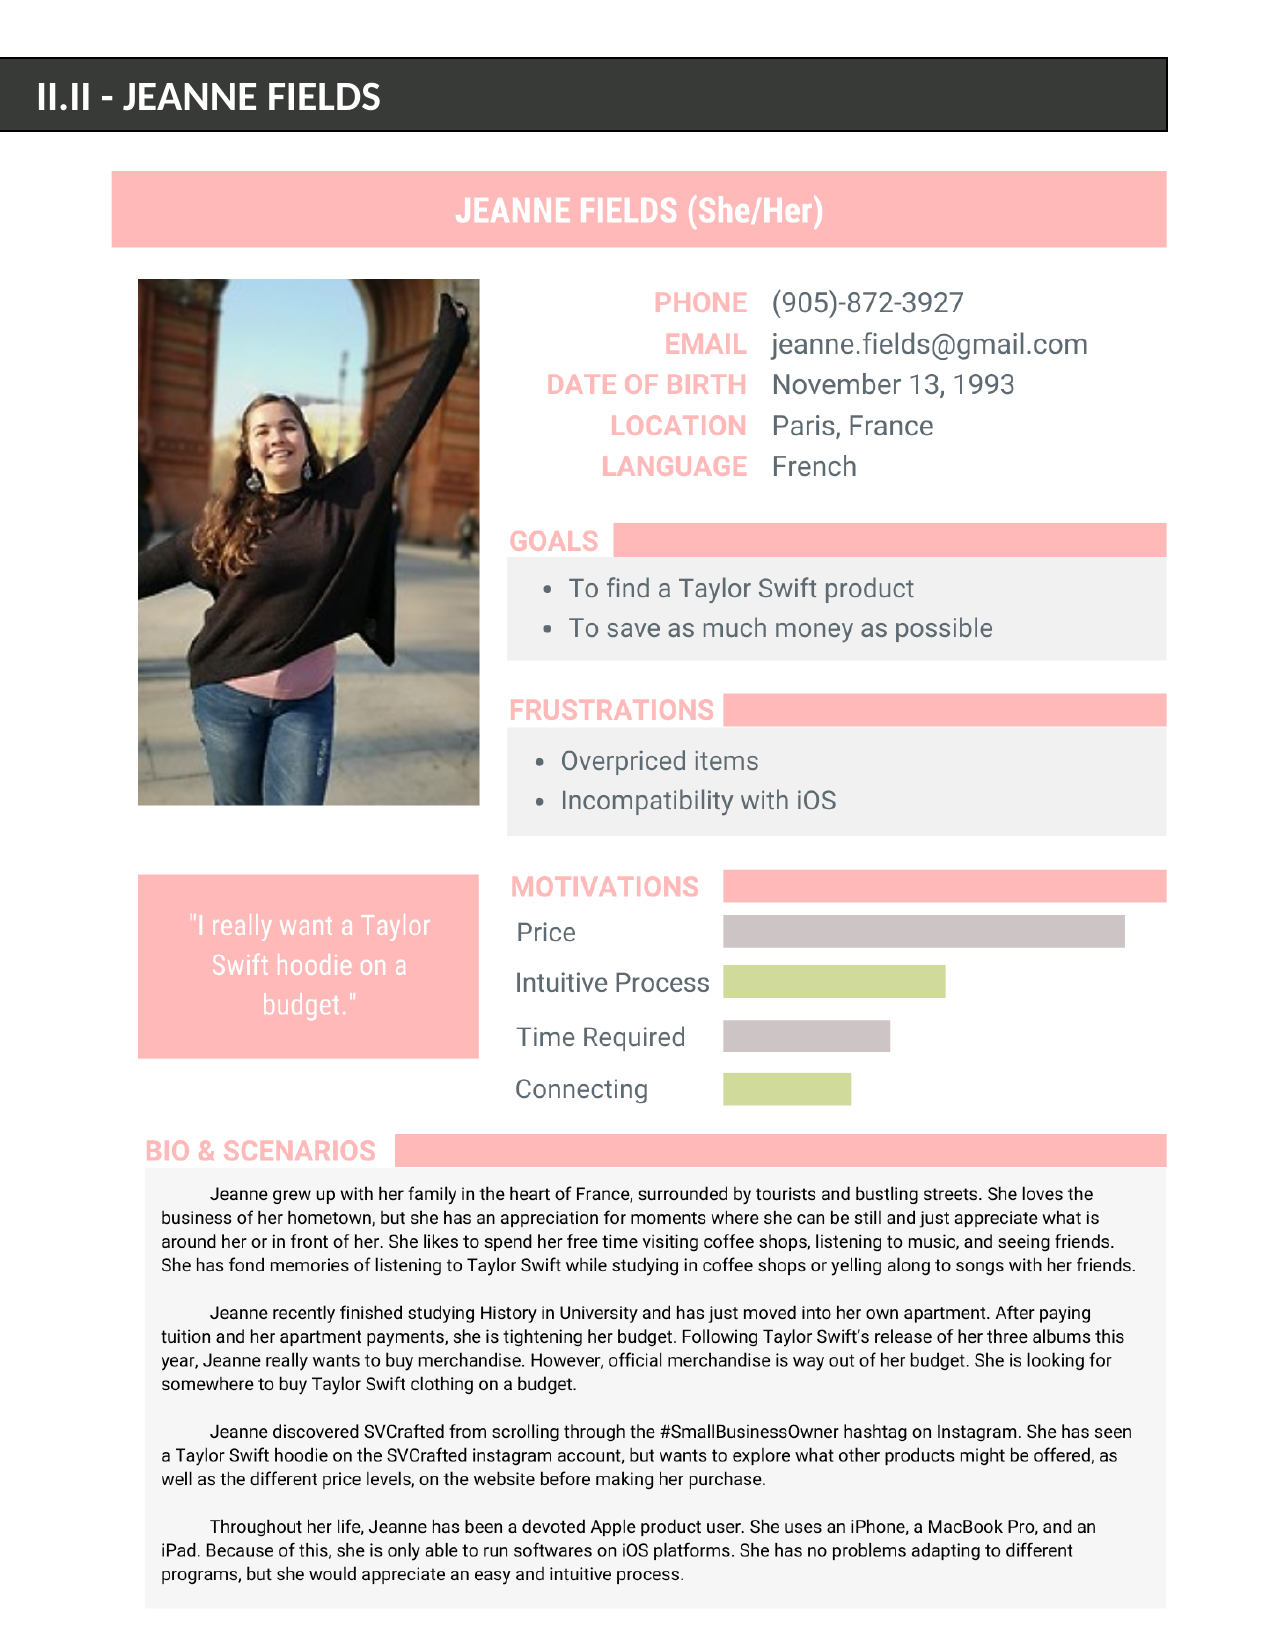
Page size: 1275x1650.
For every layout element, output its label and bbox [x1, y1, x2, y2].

picture [111, 171, 1167, 1623]
